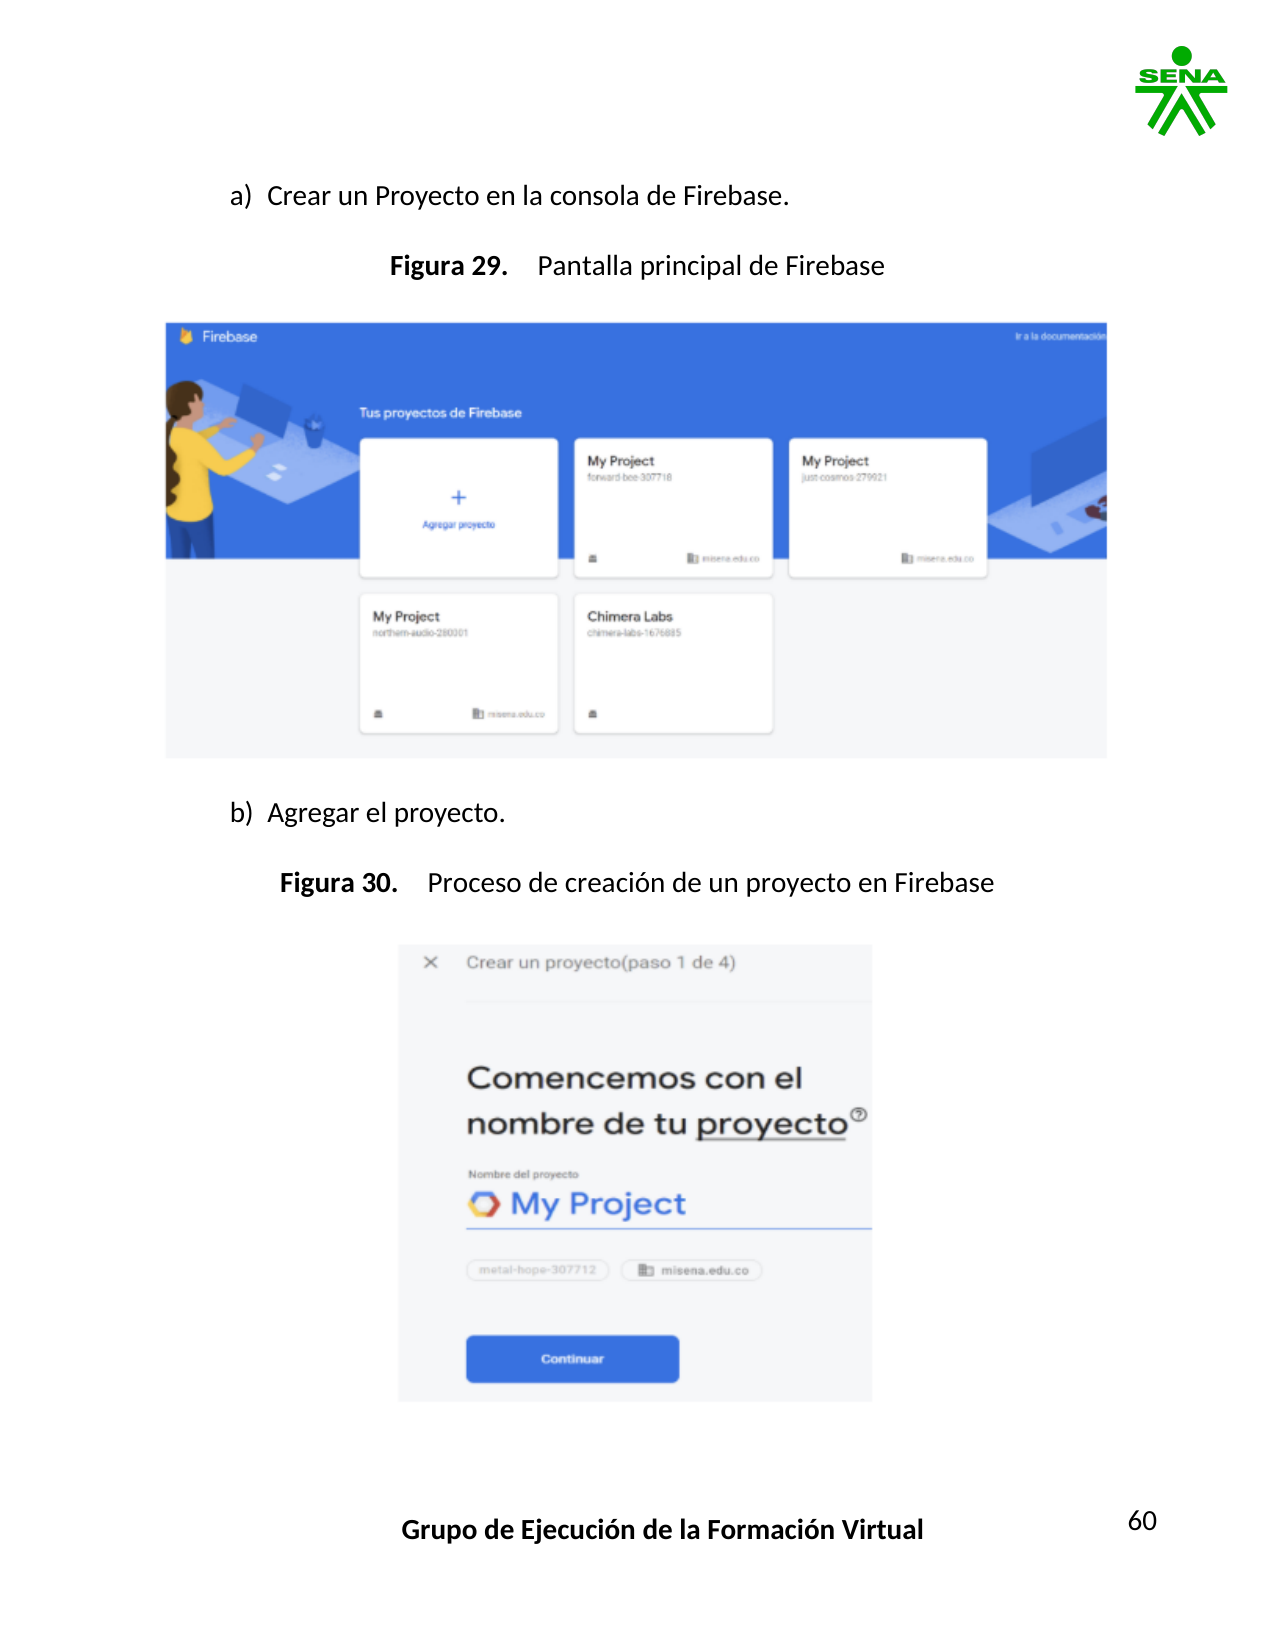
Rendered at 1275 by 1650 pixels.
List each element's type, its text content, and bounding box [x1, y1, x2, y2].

picture [390, 934, 885, 1413]
list Agregar el proyecto. [229, 794, 1157, 830]
picture [1135, 46, 1228, 136]
picture [161, 317, 1114, 760]
text Pantalla principal de Firebase [118, 247, 1157, 283]
text Proceso de creación de un proyecto en Firebase [118, 864, 1157, 900]
list Crear un Proyecto en la consola de Firebase. [229, 177, 1157, 213]
